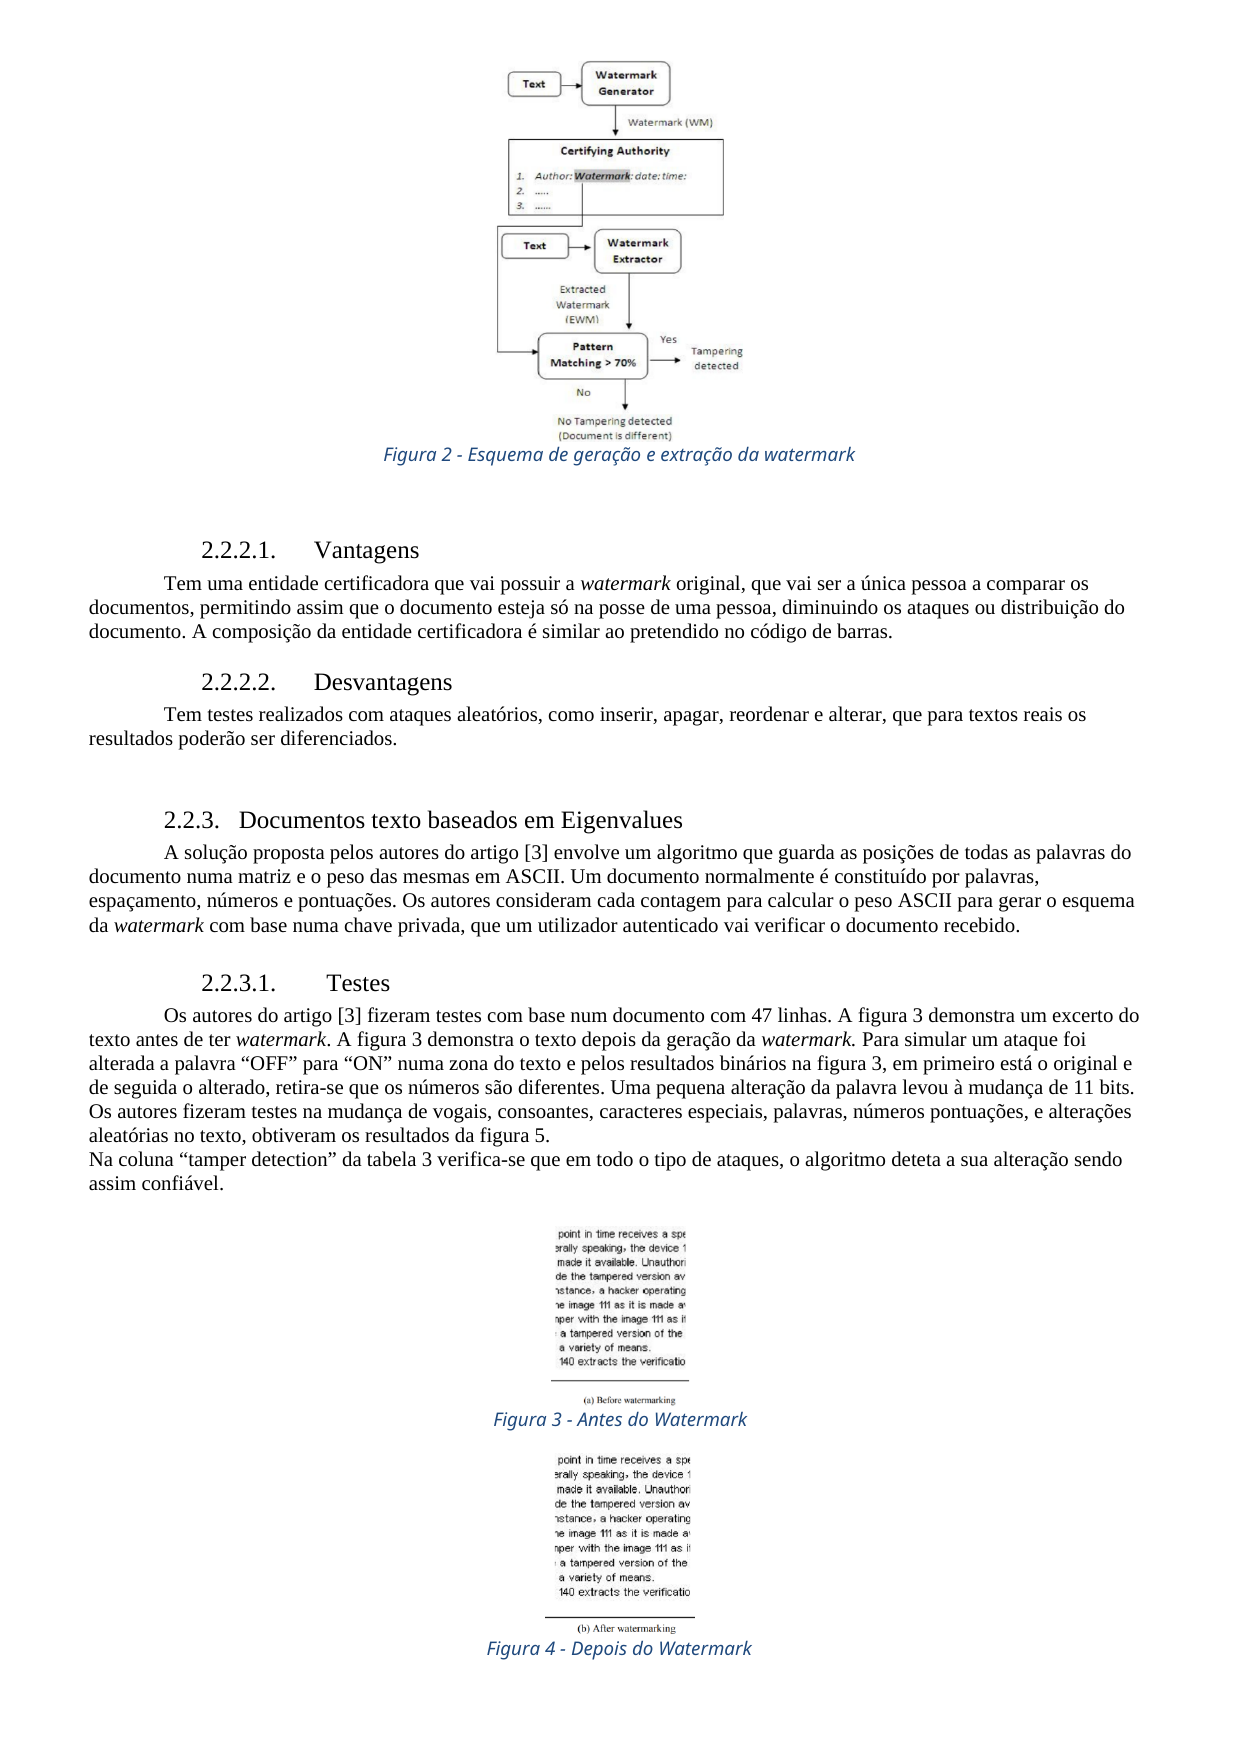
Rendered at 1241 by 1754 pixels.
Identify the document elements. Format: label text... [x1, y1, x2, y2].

text Figura 4 - Depois do Watermark [89, 1636, 1152, 1661]
text Figura 3 - Antes do Watermark [89, 1406, 1152, 1432]
text Figura 2 - Esquema de geração e extração da watermark [89, 441, 1152, 467]
subtitle Desvantagens [201, 667, 1152, 696]
picture [551, 1226, 690, 1407]
text Os autores do artigo [3] fizeram testes com base num documento com 47 linhas. A figura 3 demonstra um excerto do texto antes de ter watermark. A figura 3 demonstra o texto depois da geração da watermark. Para simular um ataque foi alterada a palavra “OFF” para “ON” numa zona do texto e pelos resultados binários na figura 3, em primeiro está o original e de seguida o alterado, retira-se que os números são diferentes. Uma pequena alteração da palavra levou à mudança de 11 bits. [89, 1003, 1152, 1099]
picture [545, 1452, 695, 1636]
subtitle Testes [201, 968, 1152, 997]
text Tem testes realizados com ataques aleatórios, como inserir, apagar, reordenar e alterar, que para textos reais os resultados poderão ser diferenciados. [89, 702, 1152, 750]
picture [474, 47, 766, 442]
subtitle Documentos texto baseados em Eigenvalues [164, 805, 1152, 834]
text Os autores fizeram testes na mudança de vogais, consoantes, caracteres especiais, palavras, números pontuações, e alterações aleatórias no texto, obtiveram os resultados da figura 5. [89, 1099, 1152, 1147]
text Tem uma entidade certificadora que vai possuir a watermark original, que vai ser a única pessoa a comparar os documentos, permitindo assim que o documento esteja só na posse de uma pessoa, diminuindo os ataques ou distribuição do documento. A composição da entidade certificadora é similar ao pretendido no código de barras. [89, 571, 1152, 643]
text A solução proposta pelos autores do artigo [3] envolve um algoritmo que guarda as posições de todas as palavras do documento numa matriz e o peso das mesmas em ASCII. Um documento normalmente é constituído por palavras, espaçamento, números e pontuações. Os autores consideram cada contagem para calcular o peso ASCII para gerar o esquema da watermark com base numa chave privada, que um utilizador autenticado vai verificar o documento recebido. [89, 840, 1152, 937]
subtitle Vantagens [201, 536, 1152, 564]
text Na coluna “tamper detection” da tabela 3 verifica-se que em todo o tipo de ataques, o algoritmo deteta a sua alteração sendo assim confiável. [89, 1147, 1152, 1195]
